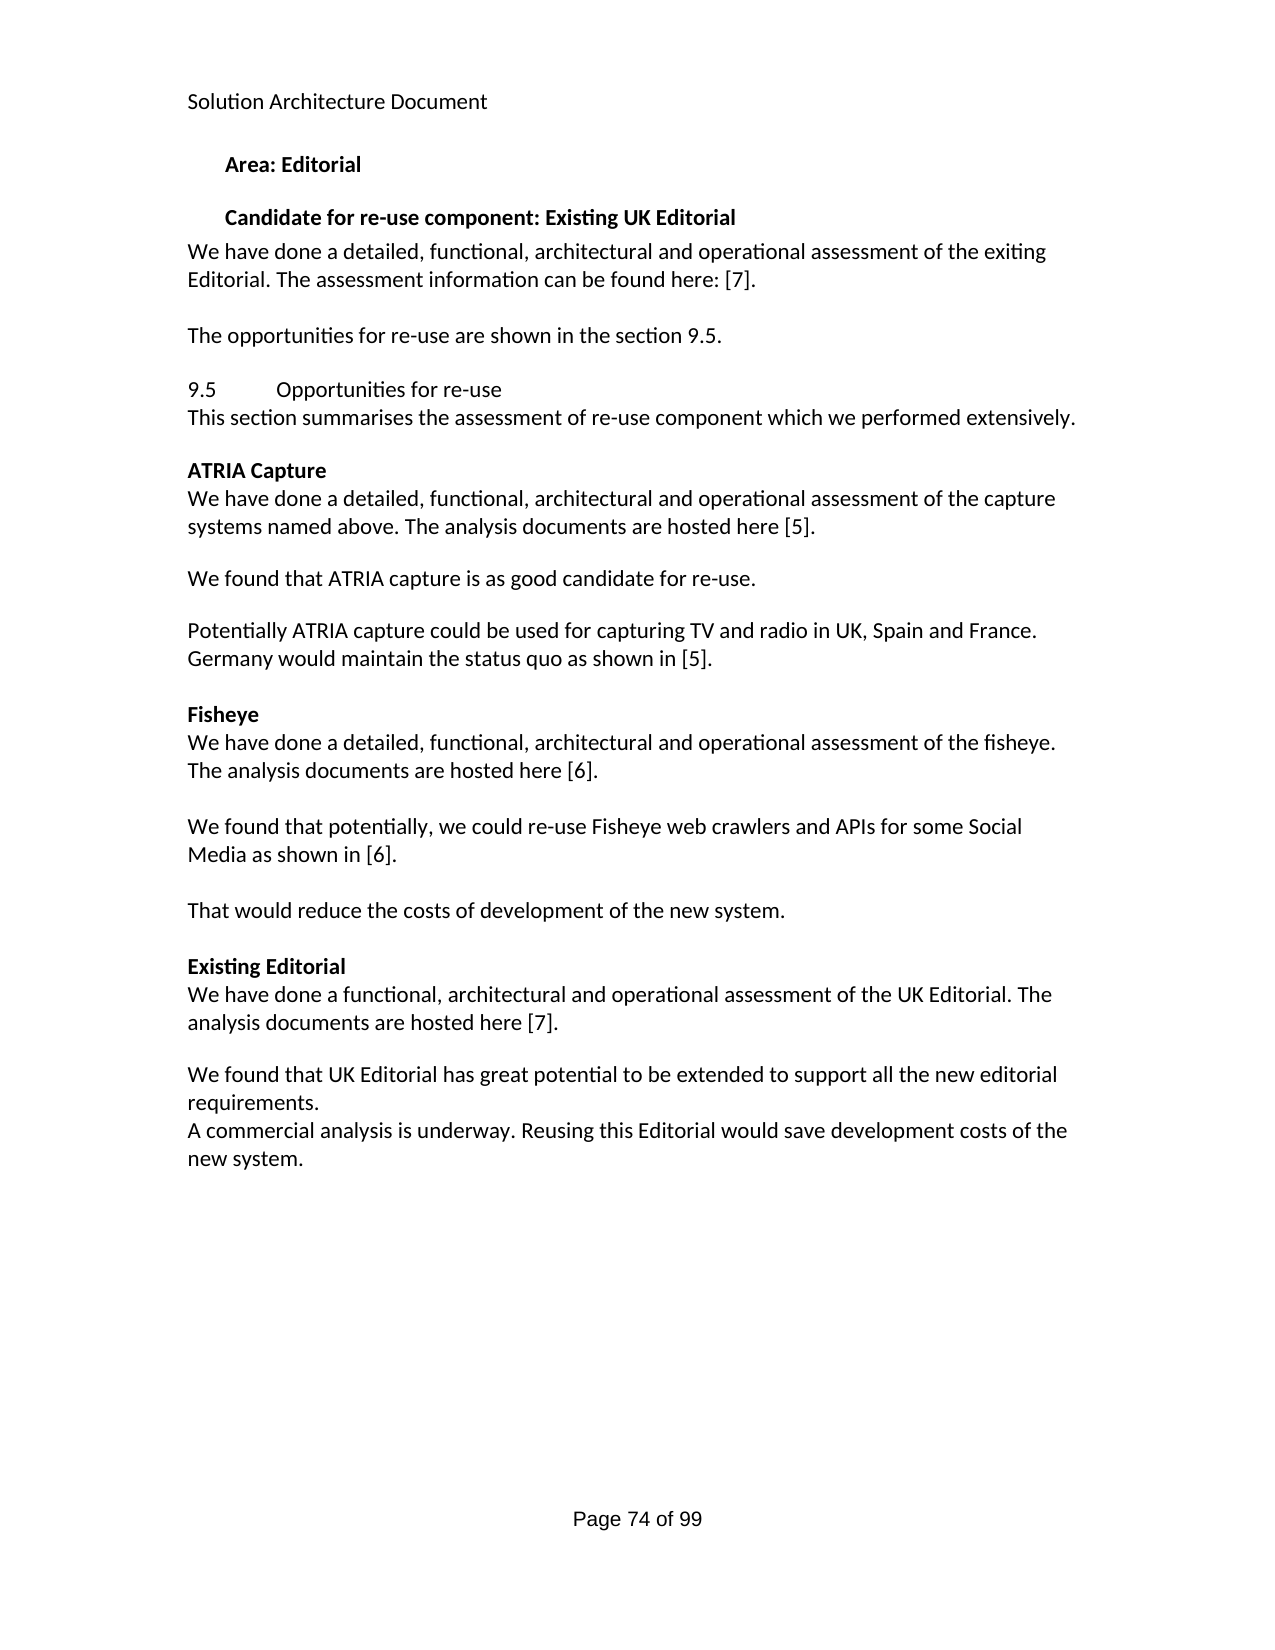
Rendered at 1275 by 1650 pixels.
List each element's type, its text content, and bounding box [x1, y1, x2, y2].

text That would reduce the costs of development of the new system. [187, 896, 1087, 924]
text We found that ATRIA capture is as good candidate for re-use. [187, 564, 1087, 592]
text We found that UK Editorial has great potential to be extended to support all the new editorial requirements. [187, 1061, 1087, 1117]
text A commercial analysis is underway. Reusing this Editorial would save development costs of the new system. [187, 1117, 1087, 1173]
text Existing Editorial [187, 952, 1087, 981]
text We have done a functional, architectural and operational assessment of the UK Editorial. The analysis documents are hosted here [7]. [187, 981, 1087, 1037]
text The opportunities for re-use are shown in the section 9.5. [187, 321, 1087, 349]
text This section summarises the assessment of re-use component which we performed extensively. [187, 403, 1087, 431]
subtitle Opportunities for re-use [187, 375, 1087, 403]
text Fisheye [187, 700, 1087, 728]
text Potentially ATRIA capture could be used for capturing TV and radio in UK, Spain and France. Germany would maintain the status quo as shown in [5]. [187, 616, 1087, 672]
text We have done a detailed, functional, architectural and operational assessment of the capture systems named above. The analysis documents are hosted here [5]. [187, 484, 1087, 540]
text The analysis documents are hosted here [6]. [187, 756, 1087, 784]
text We have done a detailed, functional, architectural and operational assessment of the fisheye. [187, 728, 1087, 756]
text We found that potentially, we could re-use Fisheye web crawlers and APIs for some Social Media as shown in [6]. [187, 812, 1087, 868]
text ATRIA Capture [187, 456, 1087, 484]
subtitle Candidate for re-use component: Existing UK Editorial [225, 203, 1087, 231]
text We have done a detailed, functional, architectural and operational assessment of the exiting Editorial. The assessment information can be found here: [7]. [187, 237, 1087, 293]
subtitle Area: Editorial [225, 150, 1087, 178]
